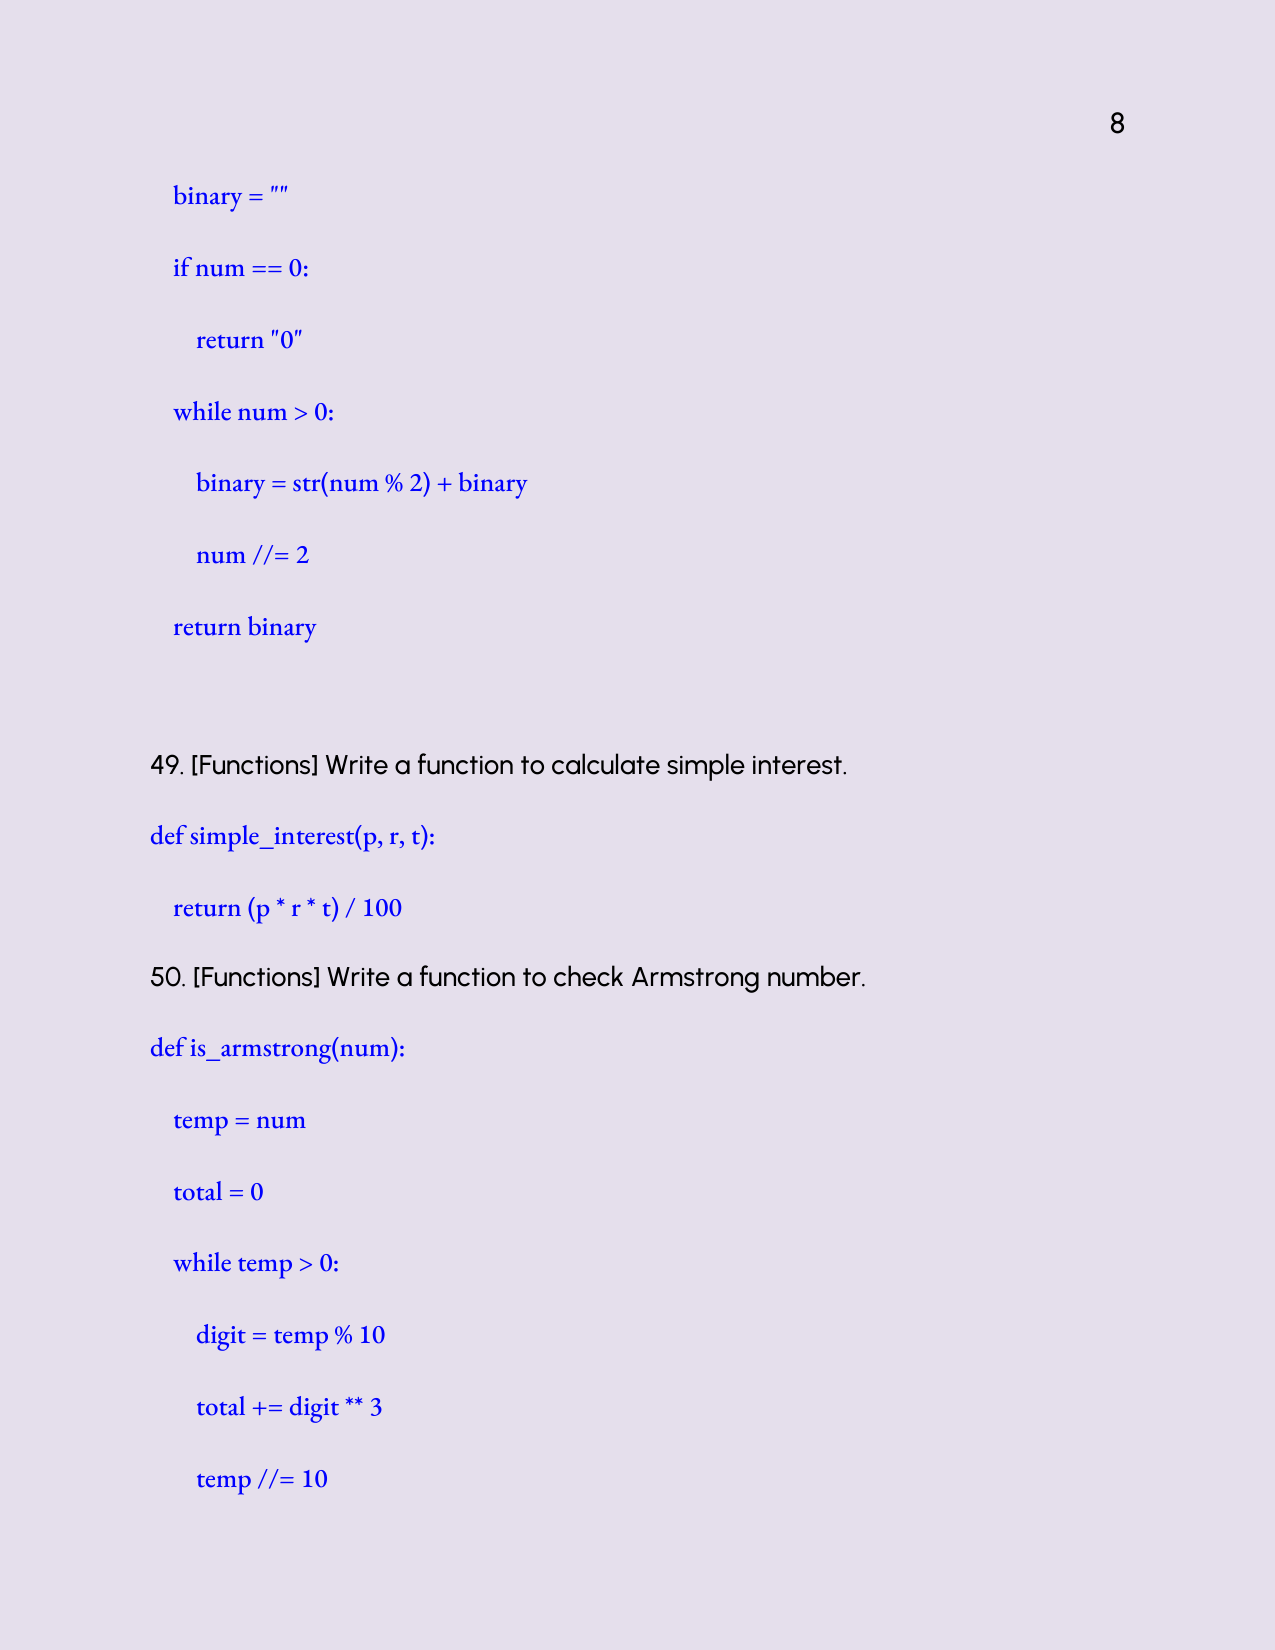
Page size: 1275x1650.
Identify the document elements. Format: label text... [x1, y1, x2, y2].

text binary = "" [150, 177, 1125, 213]
text total += digit ** 3 [150, 1388, 1125, 1423]
text 50. [Functions] Write a function to check Armstrong number. [150, 961, 1125, 993]
text digit = temp % 10 [150, 1316, 1125, 1351]
text total = 0 [150, 1173, 1125, 1208]
text num //= 2 [150, 536, 1125, 572]
text def is_armstrong(num): [150, 1029, 1125, 1064]
text return binary [150, 608, 1125, 643]
text 49. [Functions] Write a function to calculate simple interest. [150, 748, 1125, 781]
text temp //= 10 [150, 1460, 1125, 1495]
text return "0" [150, 321, 1125, 356]
text while num > 0: [150, 393, 1125, 428]
text def simple_interest(p, r, t): [150, 817, 1125, 852]
text while temp > 0: [150, 1244, 1125, 1280]
text if num == 0: [150, 249, 1125, 284]
text return (p * r * t) / 100 [150, 889, 1125, 924]
text binary = str(num % 2) + binary [150, 464, 1125, 500]
text temp = num [150, 1101, 1125, 1136]
